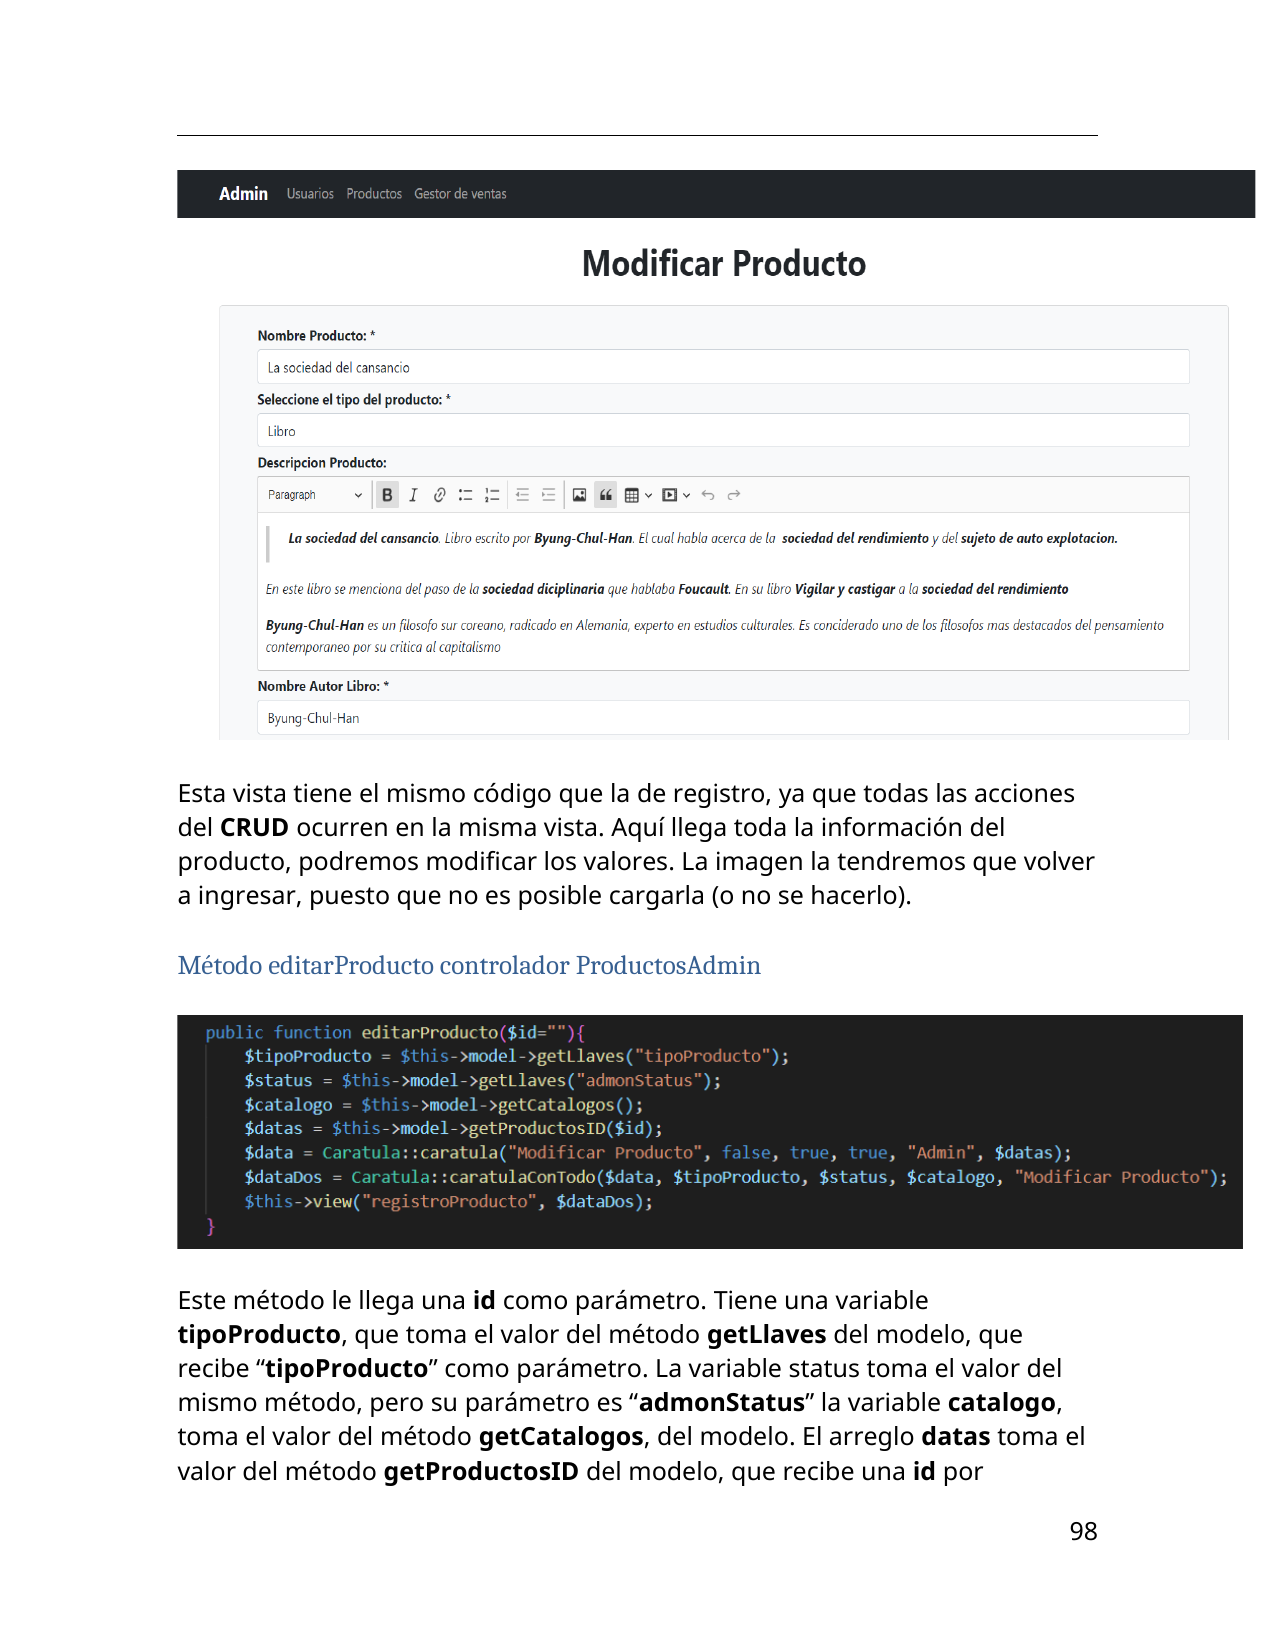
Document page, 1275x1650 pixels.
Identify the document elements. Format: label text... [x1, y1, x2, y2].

picture [177, 1015, 1244, 1249]
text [177, 1283, 1098, 1487]
picture [177, 170, 1256, 740]
text Esta vista tiene el mismo código que la de registro, ya que todas las acciones del CRUD ocurren en la misma vista. Aquí llega toda la información del producto, podremos modificar los valores. La imagen la tendremos que volver a ingresar, puesto que no es posible cargarla (o no se hacerlo). [177, 775, 1098, 912]
subtitle Método editarProducto controlador ProductosAdmin [177, 950, 1098, 981]
